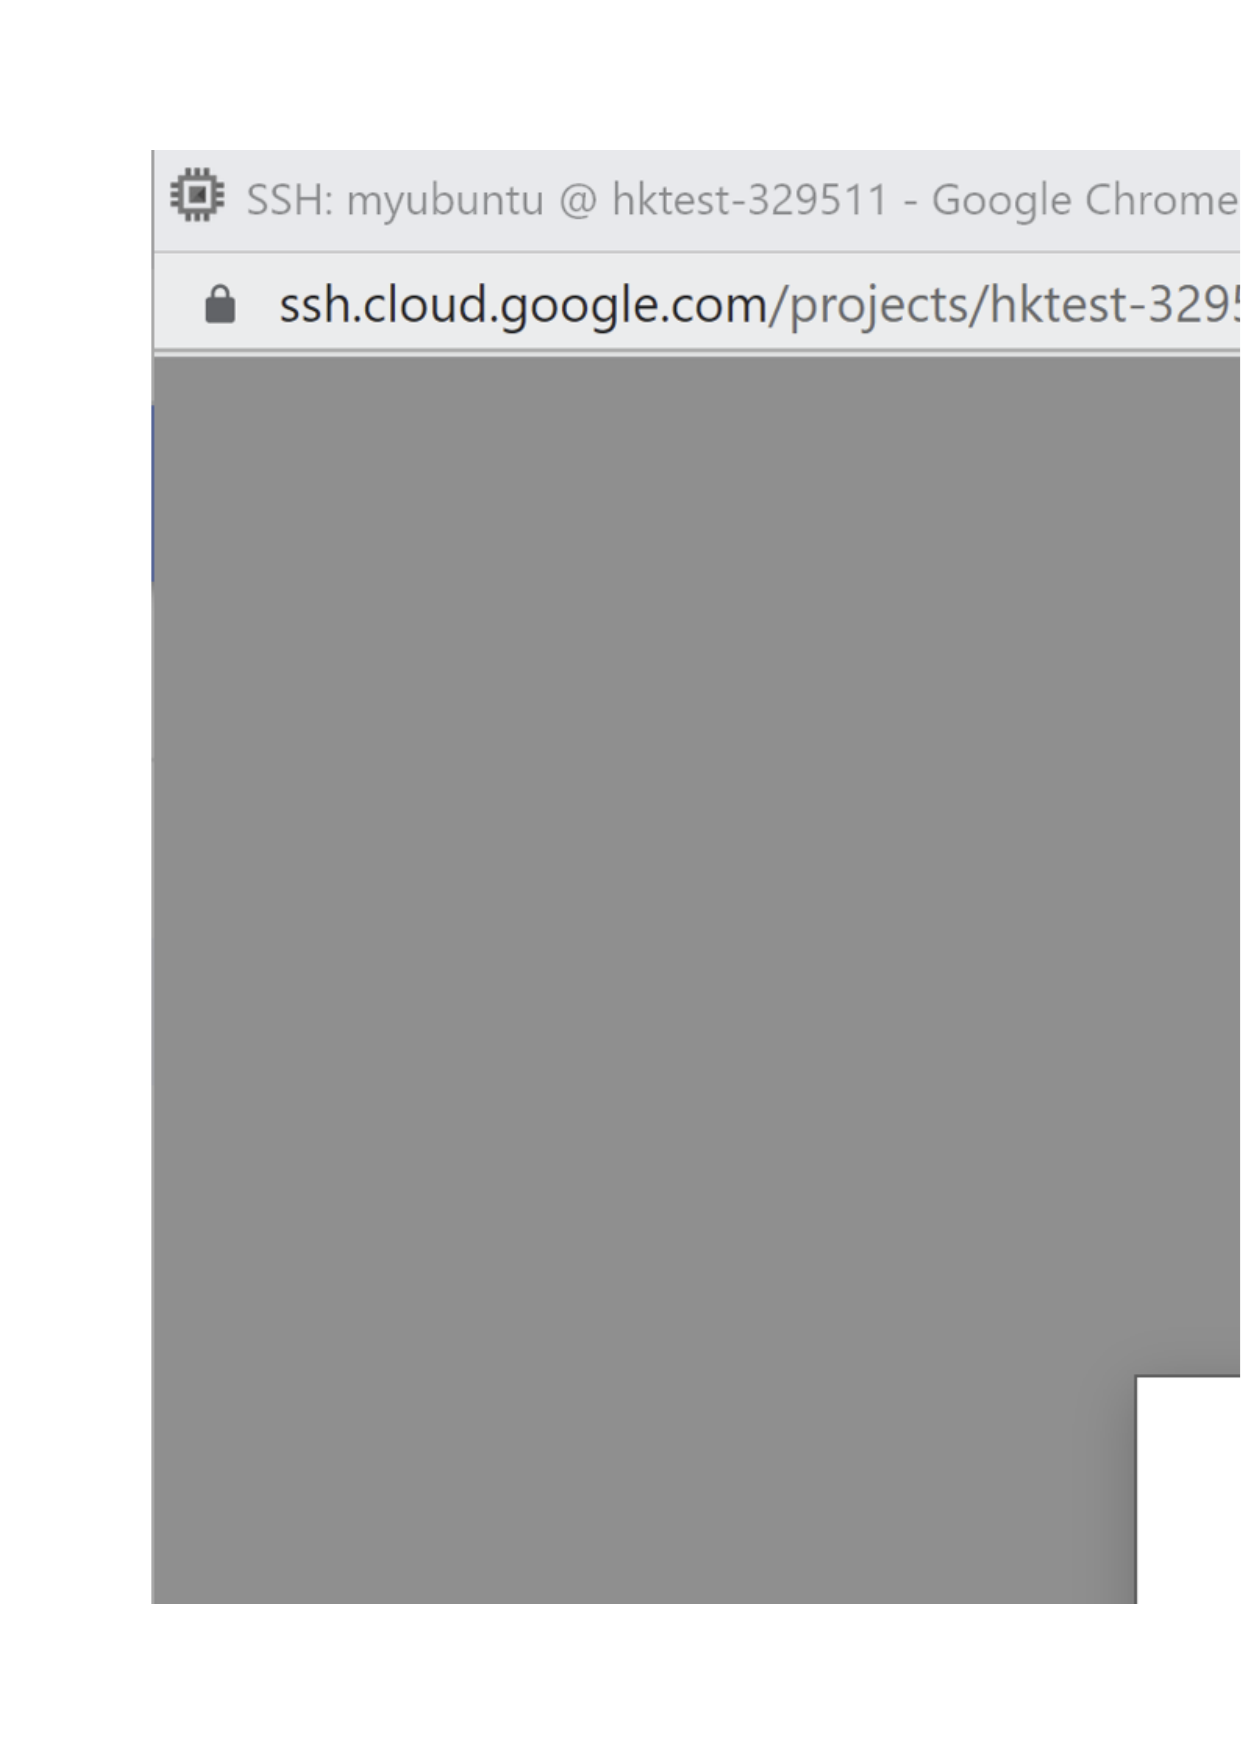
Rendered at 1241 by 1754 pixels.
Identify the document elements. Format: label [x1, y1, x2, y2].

picture [150, 150, 1241, 1604]
